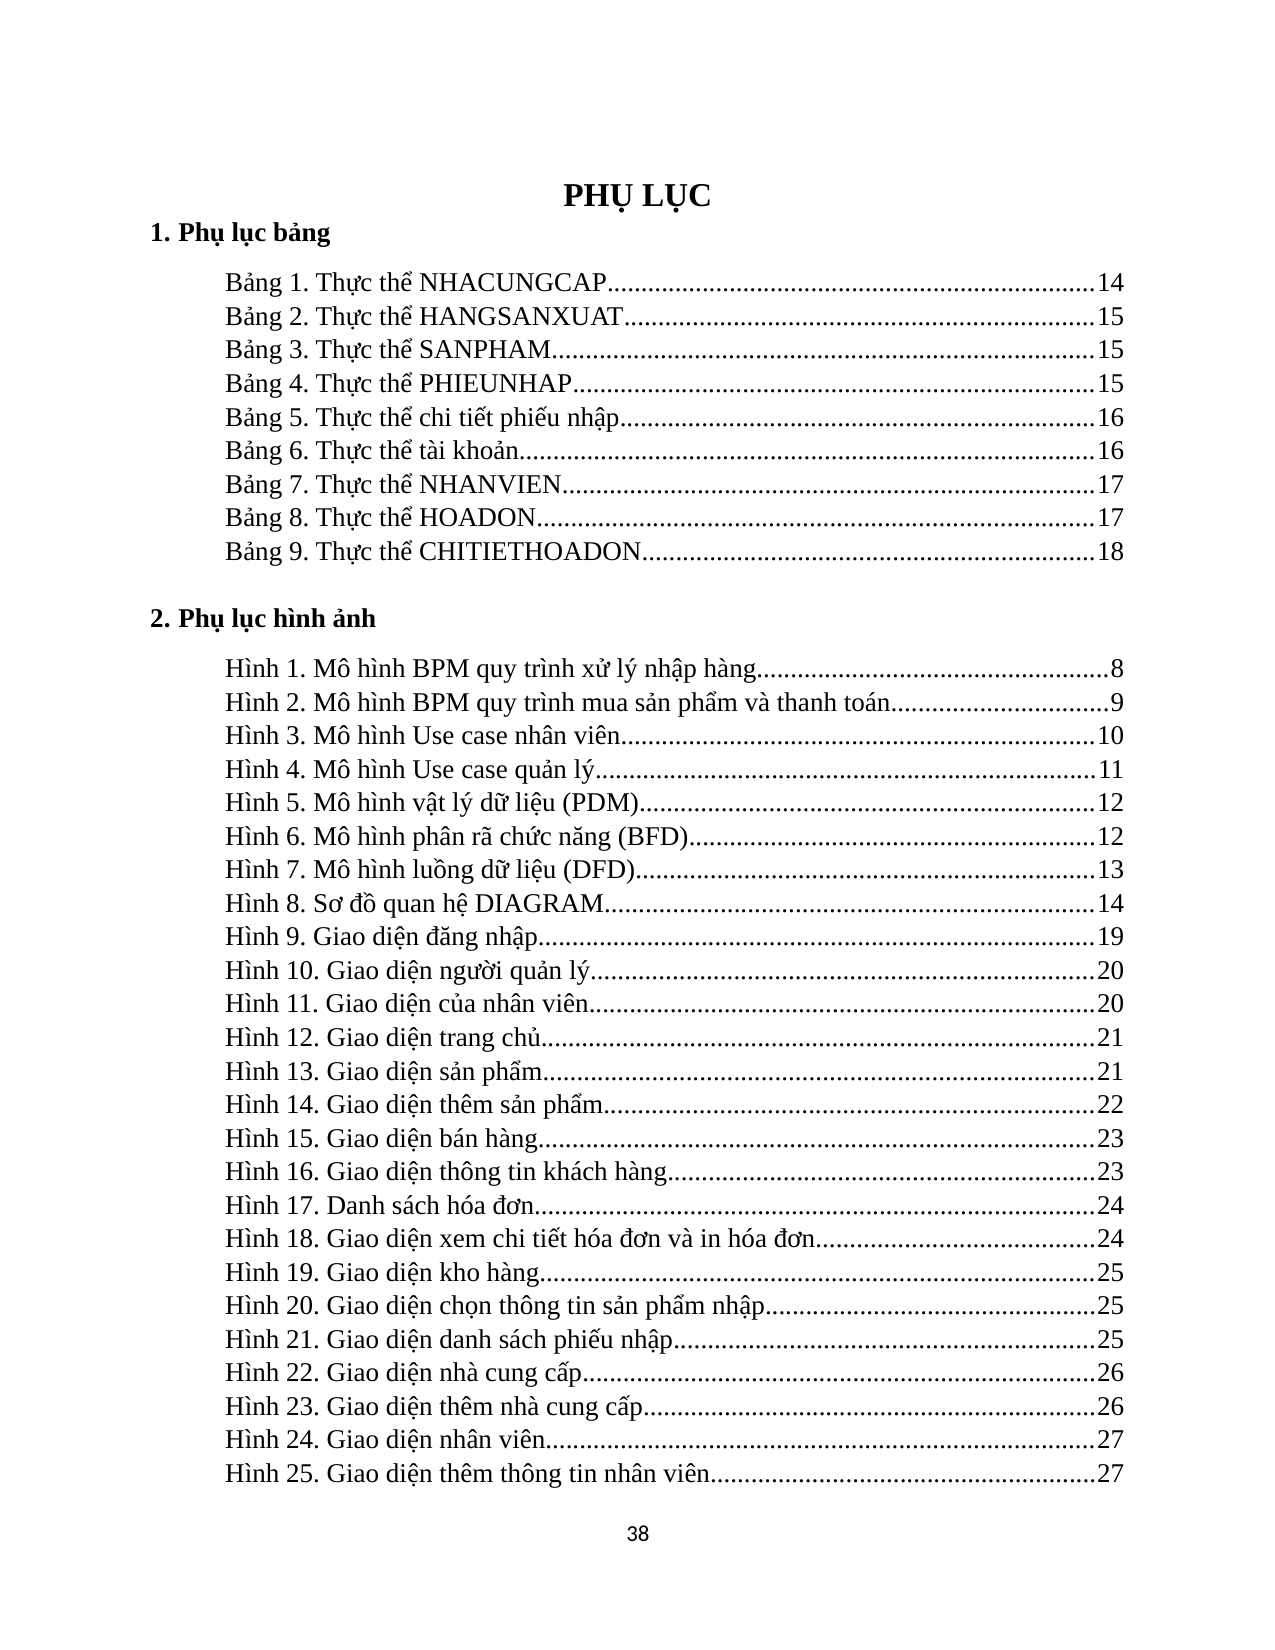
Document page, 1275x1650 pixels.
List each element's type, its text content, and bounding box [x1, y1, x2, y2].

text Hình 8. Sơ đồ quan hệ DIAGRAM 14 [225, 887, 1125, 918]
text Bảng 8. Thực thể HOADON 17 [225, 501, 1125, 532]
text Hình 18. Giao diện xem chi tiết hóa đơn và in hóa đơn 24 [225, 1222, 1125, 1253]
text Bảng 4. Thực thể PHIEUNHAP 15 [225, 367, 1125, 398]
text Bảng 1. Thực thể NHACUNGCAP 14 [225, 267, 1125, 298]
subtitle PHỤ LỤC [150, 175, 1125, 213]
text Bảng 5. Thực thể chi tiết phiếu nhập 16 [225, 401, 1125, 432]
text Hình 4. Mô hình Use case quản lý 11 [225, 753, 1125, 784]
text Hình 6. Mô hình phân rã chức năng (BFD) 12 [225, 820, 1125, 851]
text Hình 7. Mô hình luồng dữ liệu (DFD) 13 [225, 853, 1125, 884]
text Hình 3. Mô hình Use case nhân viên 10 [225, 719, 1125, 750]
text Hình 19. Giao diện kho hàng 25 [225, 1256, 1125, 1287]
text Hình 5. Mô hình vật lý dữ liệu (PDM) 12 [225, 786, 1125, 817]
text Hình 10. Giao diện người quản lý 20 [225, 954, 1125, 985]
text Hình 14. Giao diện thêm sản phẩm 22 [225, 1088, 1125, 1119]
text Bảng 2. Thực thể HANGSANXUAT 15 [225, 300, 1125, 331]
list Phụ lục hình ảnh [150, 602, 1125, 633]
text Bảng 7. Thực thể NHANVIEN 17 [225, 468, 1125, 499]
text Hình 25. Giao diện thêm thông tin nhân viên 27 [225, 1457, 1125, 1488]
text Bảng 6. Thực thể tài khoản 16 [225, 434, 1125, 465]
text Hình 9. Giao diện đăng nhập 19 [225, 921, 1125, 952]
text Hình 22. Giao diện nhà cung cấp 26 [225, 1357, 1125, 1388]
text Hình 21. Giao diện danh sách phiếu nhập 25 [225, 1323, 1125, 1354]
text Hình 13. Giao diện sản phẩm 21 [225, 1055, 1125, 1086]
text Bảng 9. Thực thể CHITIETHOADON 18 [225, 535, 1125, 566]
list Phụ lục bảng [150, 216, 1125, 247]
text Hình 24. Giao diện nhân viên 27 [225, 1424, 1125, 1455]
text Bảng 3. Thực thể SANPHAM 15 [225, 334, 1125, 365]
text Hình 16. Giao diện thông tin khách hàng 23 [225, 1155, 1125, 1186]
text Hình 17. Danh sách hóa đơn 24 [225, 1189, 1125, 1220]
text Hình 11. Giao diện của nhân viên 20 [225, 988, 1125, 1019]
text Hình 15. Giao diện bán hàng 23 [225, 1122, 1125, 1153]
text Hình 23. Giao diện thêm nhà cung cấp 26 [225, 1390, 1125, 1421]
text Hình 1. Mô hình BPM quy trình xử lý nhập hàng 8 [225, 652, 1125, 683]
text Hình 2. Mô hình BPM quy trình mua sản phẩm và thanh toán 9 [225, 686, 1125, 717]
text Hình 12. Giao diện trang chủ 21 [225, 1021, 1125, 1052]
text Hình 20. Giao diện chọn thông tin sản phẩm nhập 25 [225, 1289, 1125, 1321]
